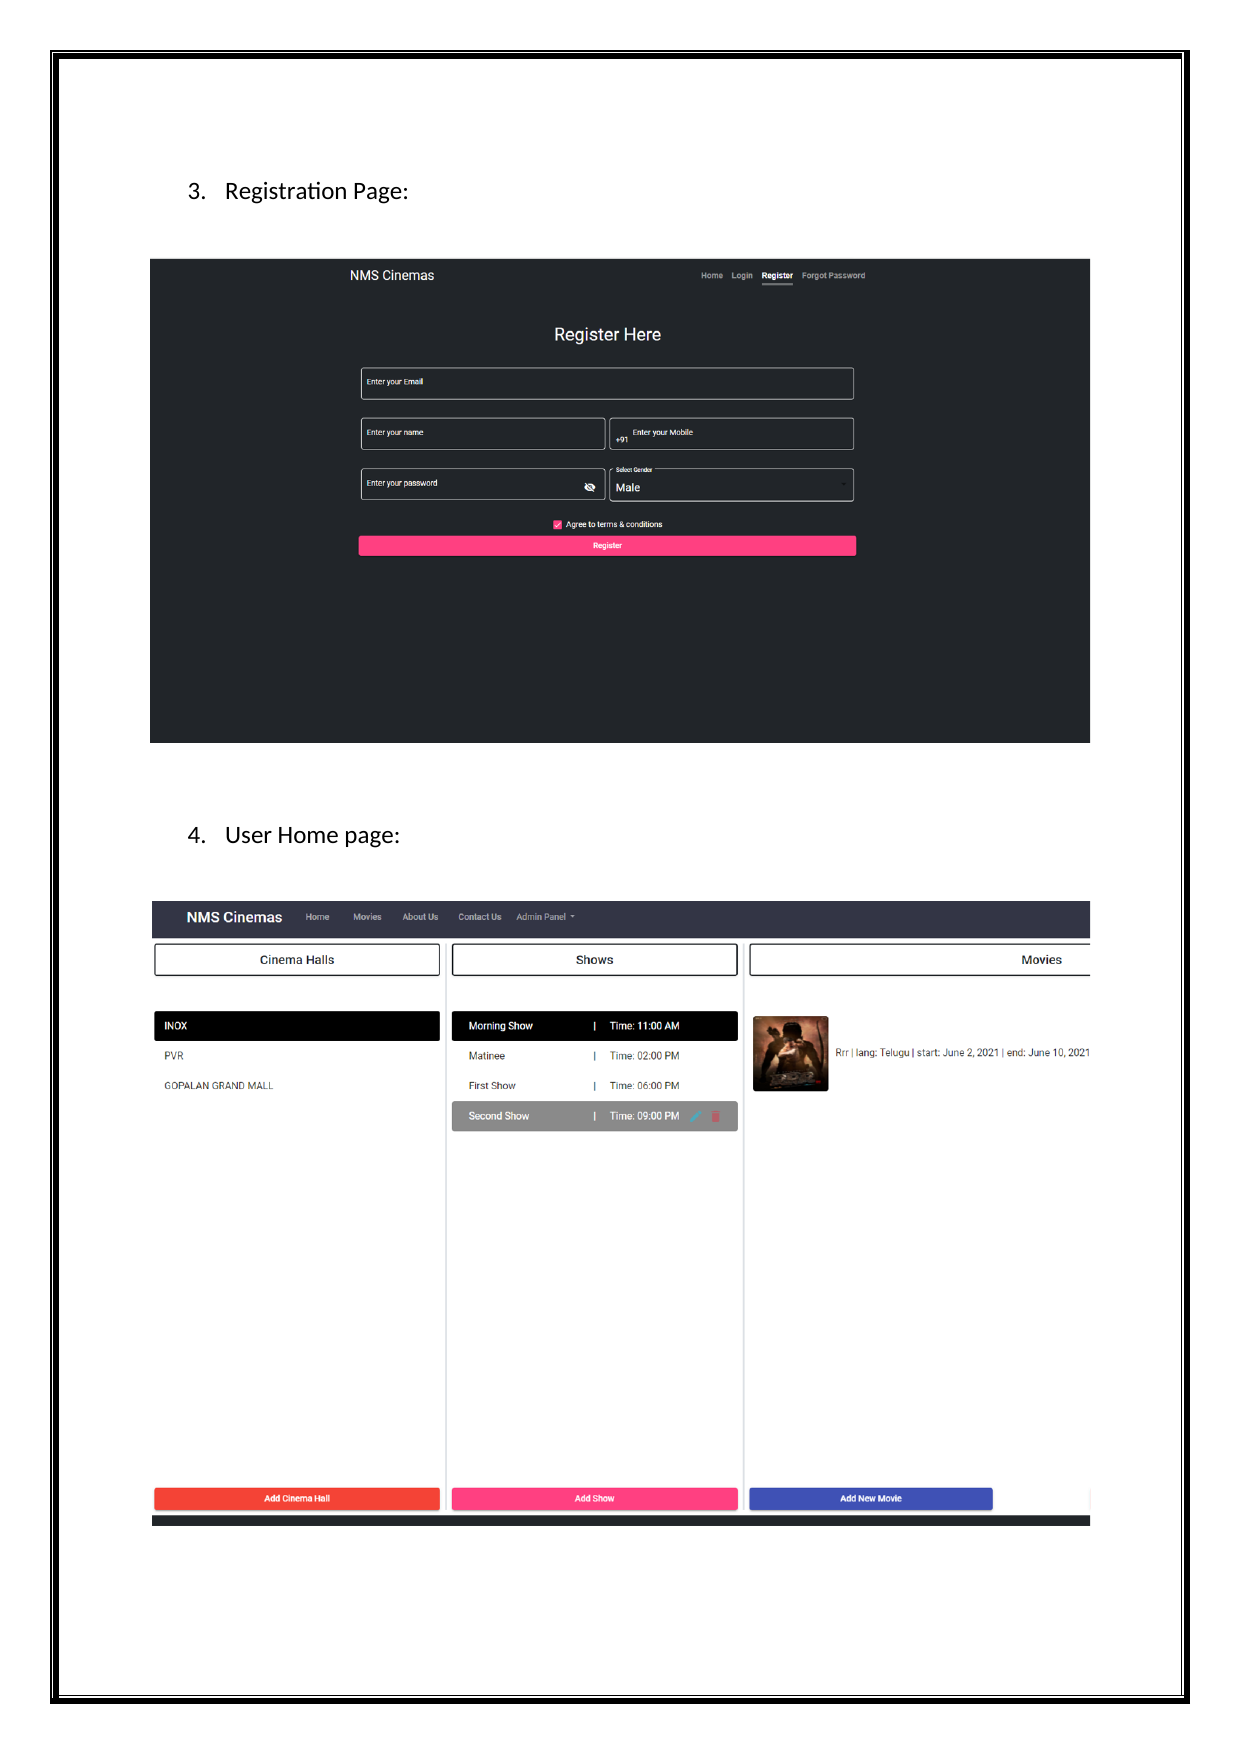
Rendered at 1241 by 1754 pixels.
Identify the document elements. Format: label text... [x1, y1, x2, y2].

picture [150, 257, 1091, 743]
subtitle User Home page: [187, 819, 1090, 849]
subtitle Registration Page: [187, 175, 1090, 206]
picture [150, 901, 1091, 1527]
